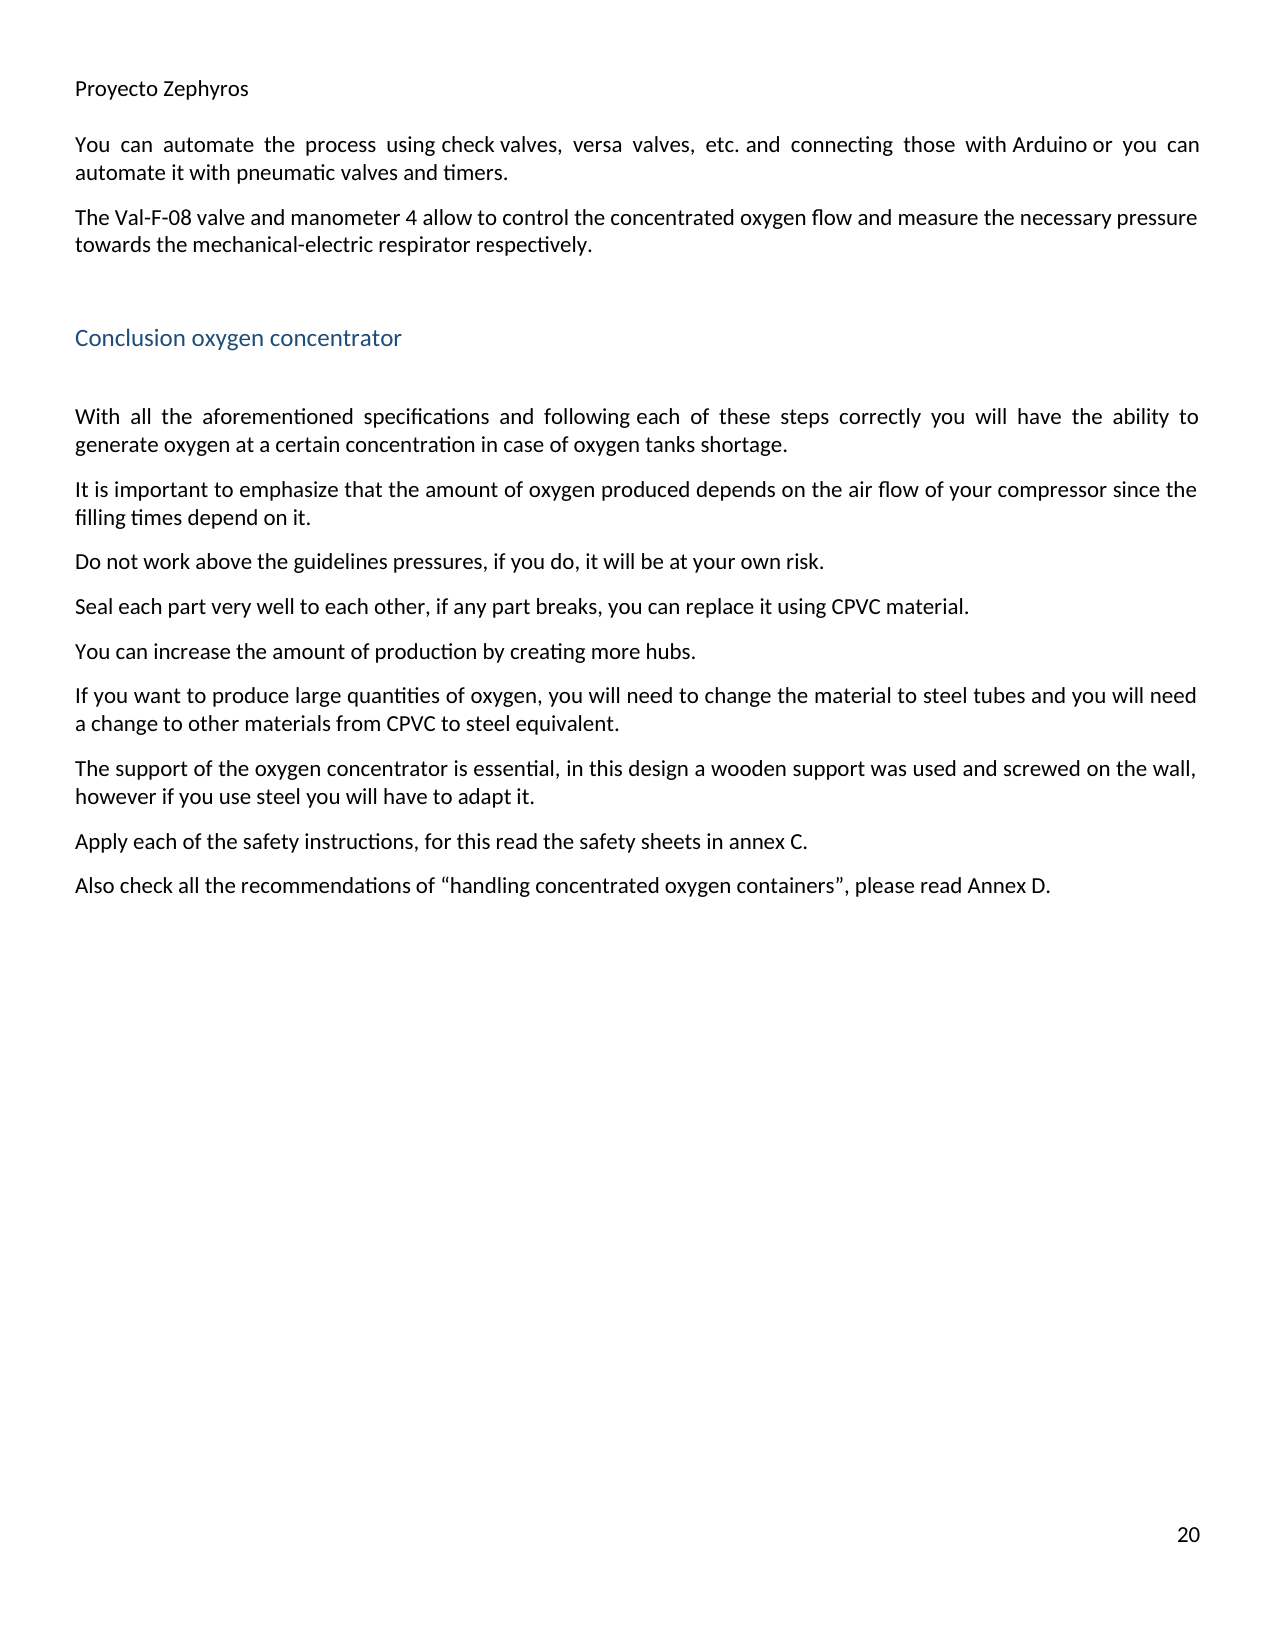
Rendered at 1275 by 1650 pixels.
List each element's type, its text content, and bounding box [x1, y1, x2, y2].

text You can automate the process using check valves, versa valves, etc. and connecting those with Arduino or you can automate it with pneumatic valves and timers. [75, 130, 1200, 186]
subtitle Conclusion oxygen concentrator [75, 322, 1200, 353]
text With all the aforementioned specifications and following each of these steps correctly you will have the ability to generate oxygen at a certain concentration in case of oxygen tanks shortage. [75, 402, 1200, 458]
text Apply each of the safety instructions, for this read the safety sheets in annex C. [75, 827, 1200, 855]
text You can increase the amount of production by creating more hubs. [75, 637, 1200, 665]
text Also check all the recommendations of “handling concentrated oxygen containers”, please read Annex D. [75, 872, 1200, 899]
text Do not work above the guidelines pressures, if you do, it will be at your own risk. [75, 547, 1200, 575]
text It is important to emphasize that the amount of oxygen produced depends on the air flow of your compressor since the filling times depend on it. [75, 475, 1200, 531]
text The Val-F-08 valve and manometer 4 allow to control the concentrated oxygen flow and measure the necessary pressure towards the mechanical-electric respirator respectively. [75, 203, 1200, 259]
text The support of the oxygen concentrator is essential, in this design a wooden support was used and screwed on the wall, however if you use steel you will have to adapt it. [75, 754, 1200, 810]
text If you want to produce large quantities of oxygen, you will need to change the material to steel tubes and you will need a change to other materials from CPVC to steel equivalent. [75, 681, 1200, 737]
text Seal each part very well to each other, if any part breaks, you can replace it using CPVC material. [75, 592, 1200, 620]
